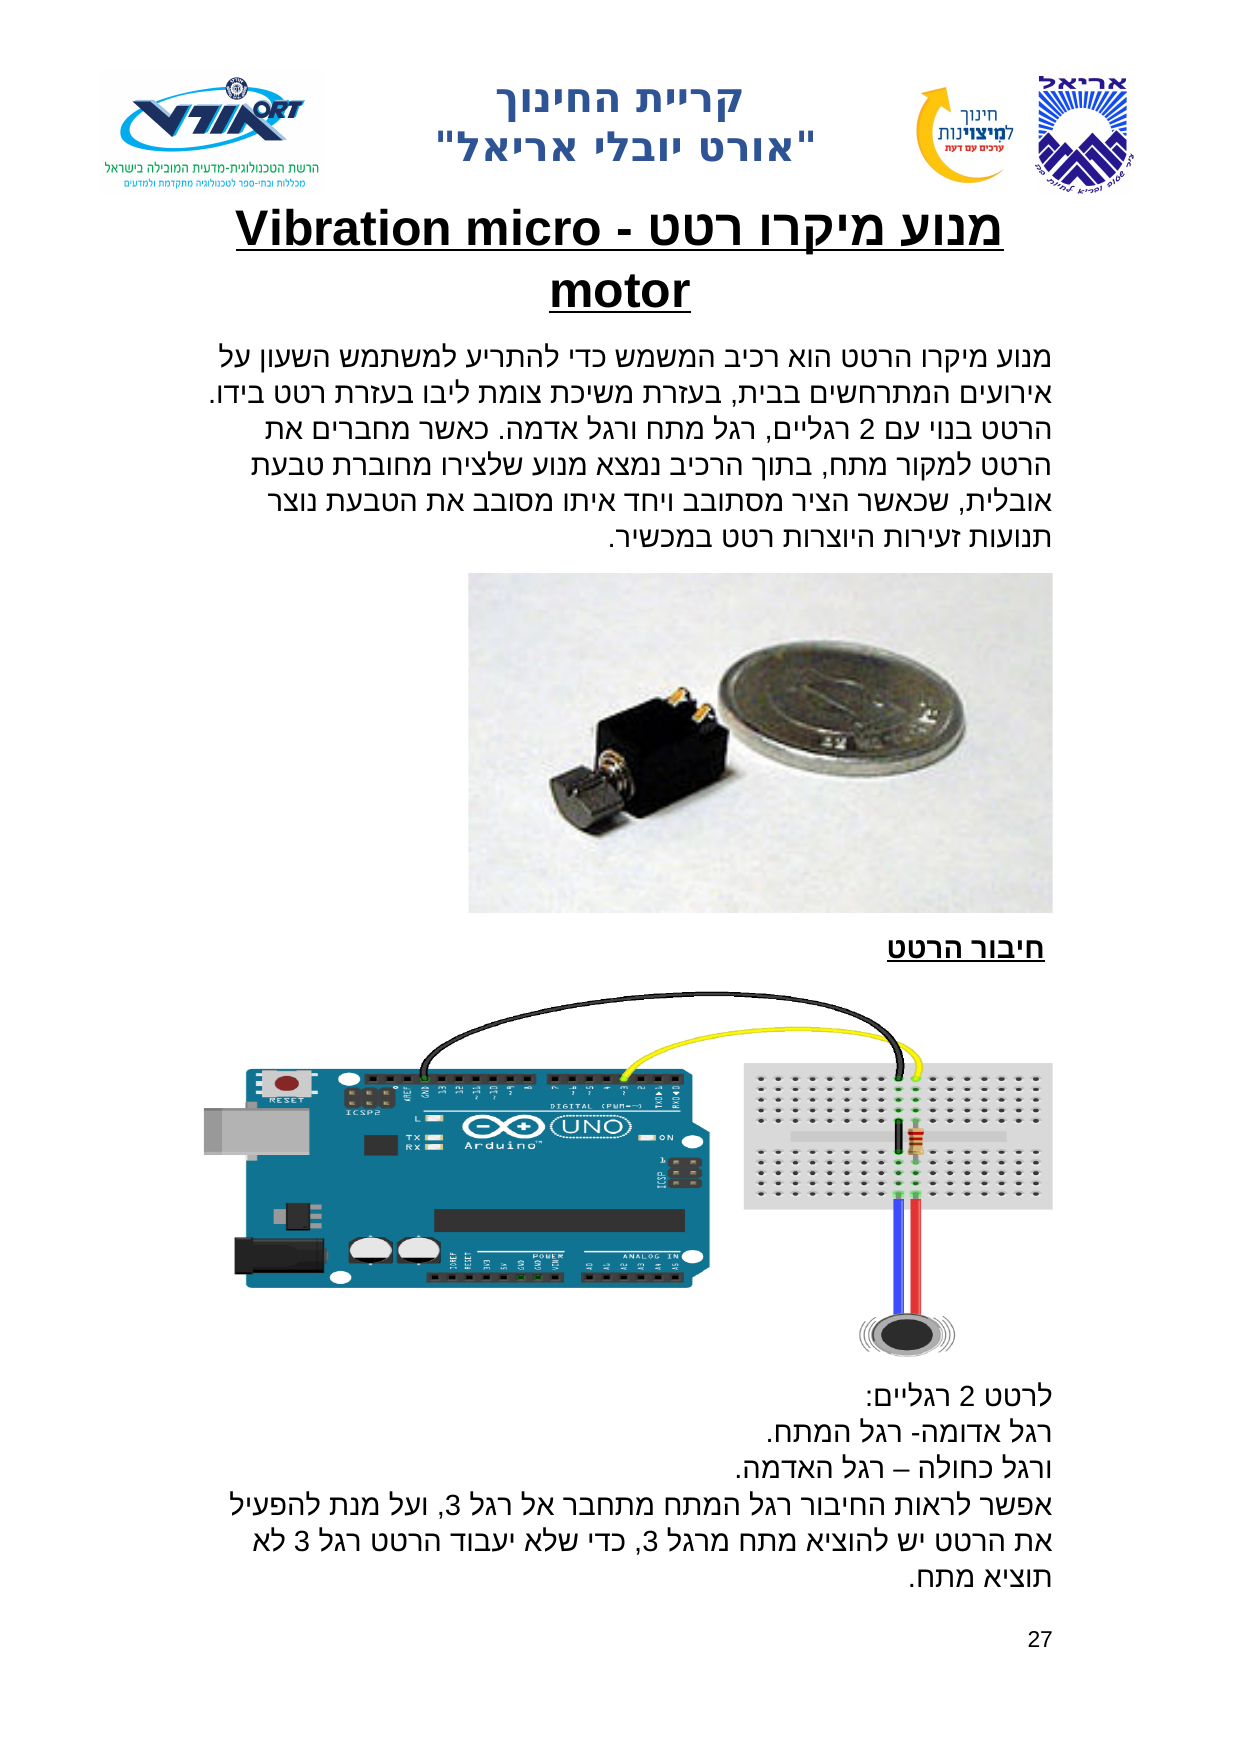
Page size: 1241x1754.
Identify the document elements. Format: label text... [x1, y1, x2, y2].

text מנוע מיקרו רטט - Vibration micro motor [187, 199, 1053, 318]
picture [915, 87, 1014, 183]
picture [1035, 76, 1134, 194]
picture [97, 70, 326, 194]
text מנוע מיקרו הרטט הוא רכיב המשמש כדי להתריע למשתמש השעון על אירועים המתרחשים בבית, בעזרת משיכת צומת ליבו בעזרת רטט בידו. הרטט בנוי עם 2 רגליים, רגל מתח ורגל אדמה. כאשר מחברים את הרטט למקור מתח, בתוך הרכיב נמצא מנוע שלצירו מחוברת טבעת אובלית, שכאשר הציר מסתובב ויחד איתו מסובב את הטבעת נוצר תנועות זעירות היוצרות רטט במכשיר. [187, 340, 1053, 554]
text לרטט 2 רגליים: רגל אדומה- רגל המתח. ורגל כחולה – רגל האדמה. אפשר לראות החיבור רגל המתח מתחבר אל רגל 3, ועל מנת להפעיל את הרטט יש להוציא מתח מרגל 3, כדי שלא יעבוד הרטט רגל 3 לא תוציא מתח. [187, 1379, 1053, 1593]
picture [203, 983, 1053, 1361]
picture [468, 573, 1053, 913]
text חיבור הרטט [187, 931, 1053, 964]
